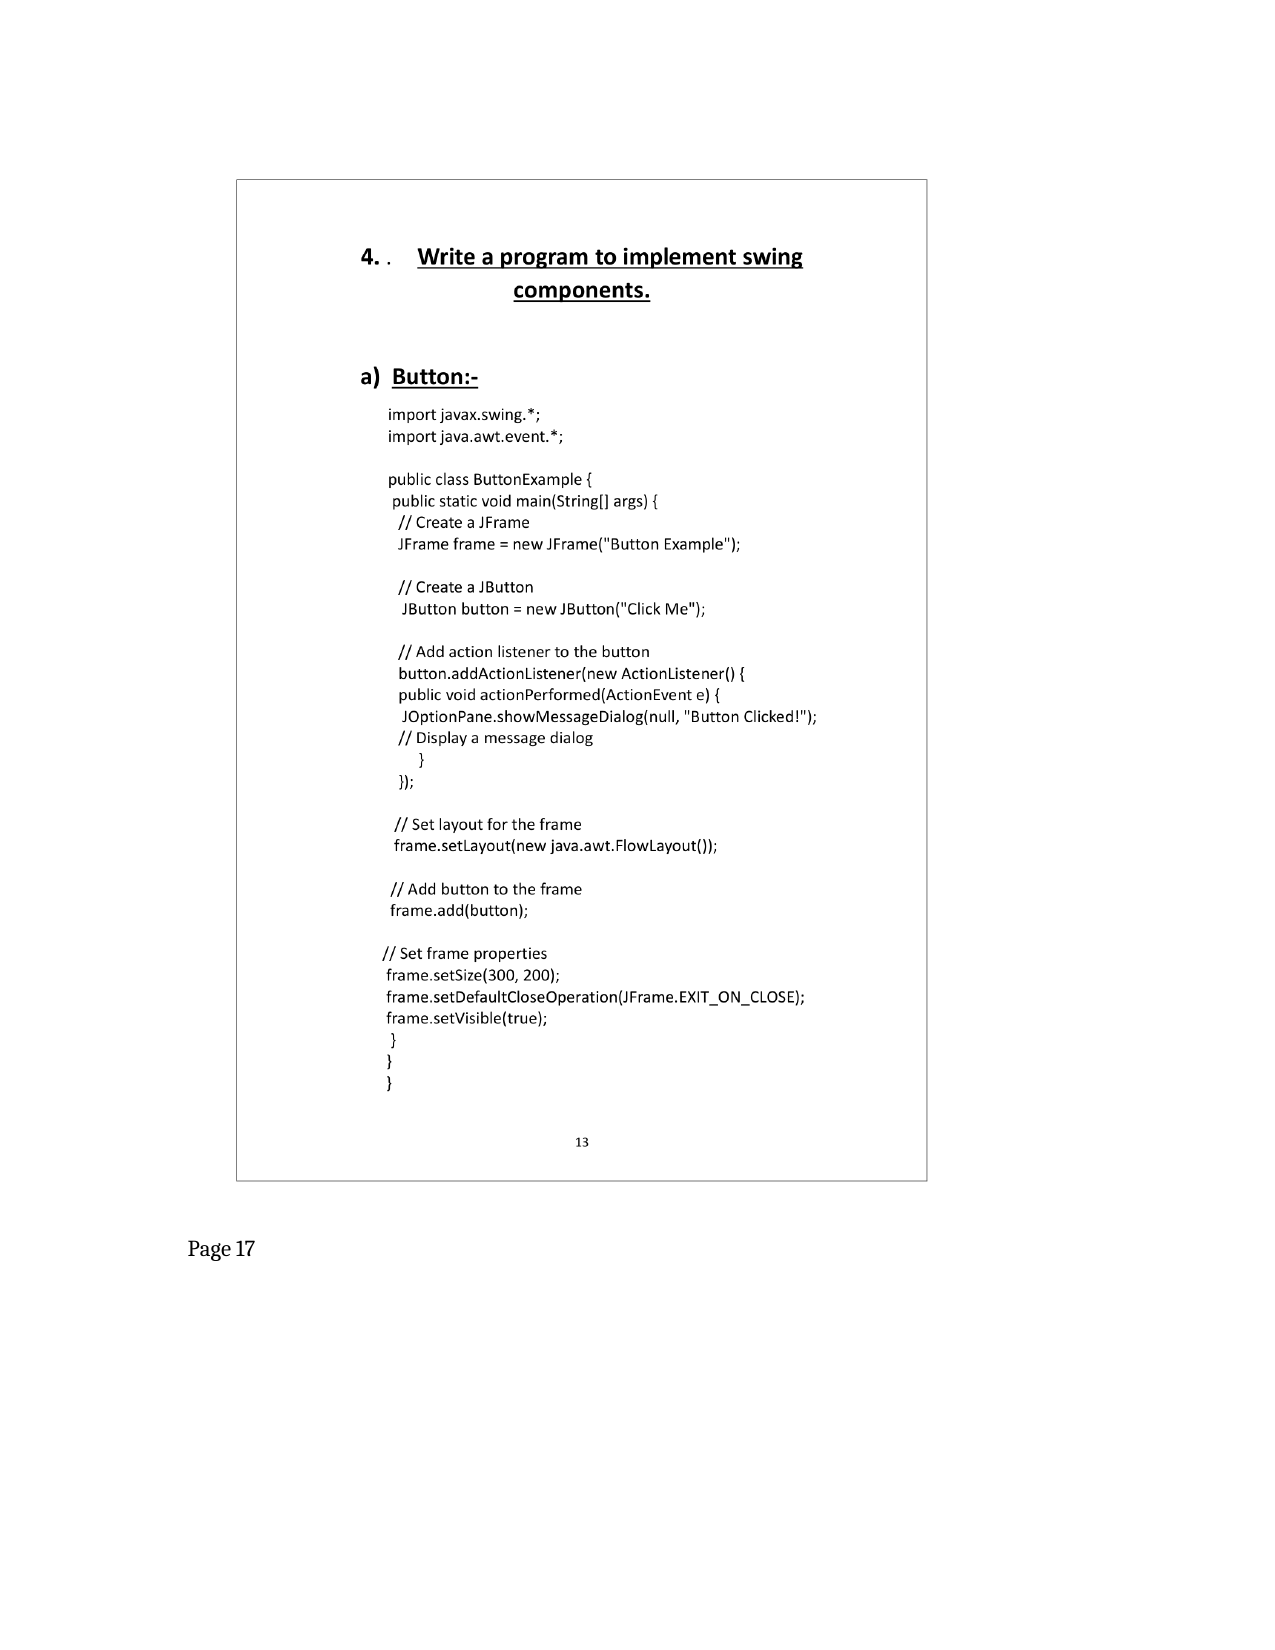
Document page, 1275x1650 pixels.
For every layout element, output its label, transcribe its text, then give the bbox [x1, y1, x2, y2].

picture [206, 150, 957, 1211]
text Page 17 [187, 1236, 1087, 1262]
